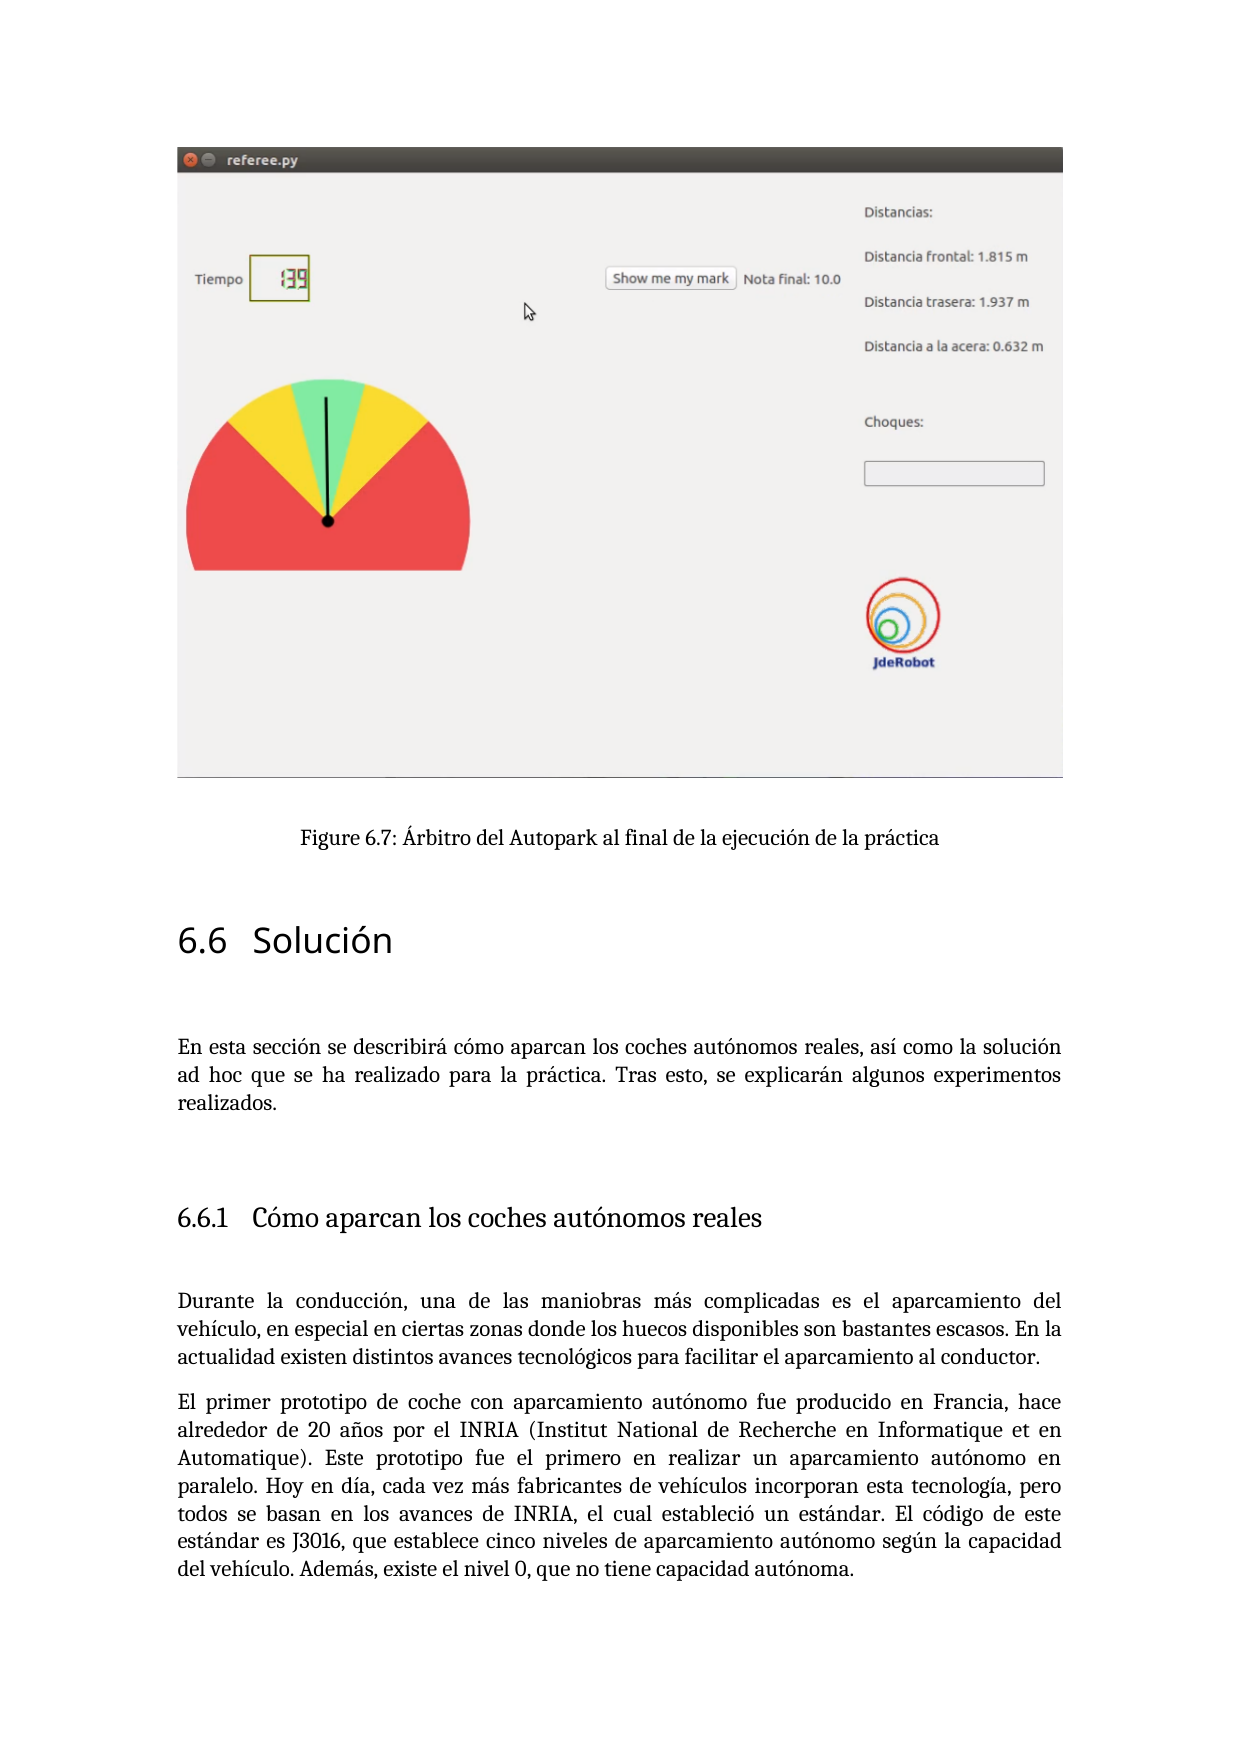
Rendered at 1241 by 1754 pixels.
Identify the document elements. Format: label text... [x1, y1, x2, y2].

picture [177, 147, 1063, 778]
list Cómo aparcan los coches autónomos reales [177, 1201, 1063, 1235]
text Durante la conducción, una de las maniobras más complicadas es el aparcamiento del vehículo, en especial en ciertas zonas donde los huecos disponibles son bastantes escasos. En la actualidad existen distintos avances tecnológicos para facilitar el aparcamiento al conductor. [177, 1288, 1063, 1371]
text Figure 6.7: Árbitro del Autopark al final de la ejecución de la práctica [177, 825, 1063, 851]
text En esta sección se describirá cómo aparcan los coches autónomos reales, así como la solución ad hoc que se ha realizado para la práctica. Tras esto, se explicarán algunos experimentos realizados. [177, 1033, 1063, 1116]
text El primer prototipo de coche con aparcamiento autónomo fue producido en Francia, hace alrededor de 20 años por el INRIA (Institut National de Recherche en Informatique et en Automatique). Este prototipo fue el primero en realizar un aparcamiento autónomo en paralelo. Hoy en día, cada vez más fabricantes de vehículos incorporan esta tecnología, pero todos se basan en los avances de INRIA, el cual estableció un estándar. El código de este estándar es J3016, que establece cinco niveles de aparcamiento autónomo según la capacidad del vehículo. Además, existe el nivel 0, que no tiene capacidad autónoma. [177, 1389, 1063, 1583]
list Solución [177, 916, 1063, 964]
